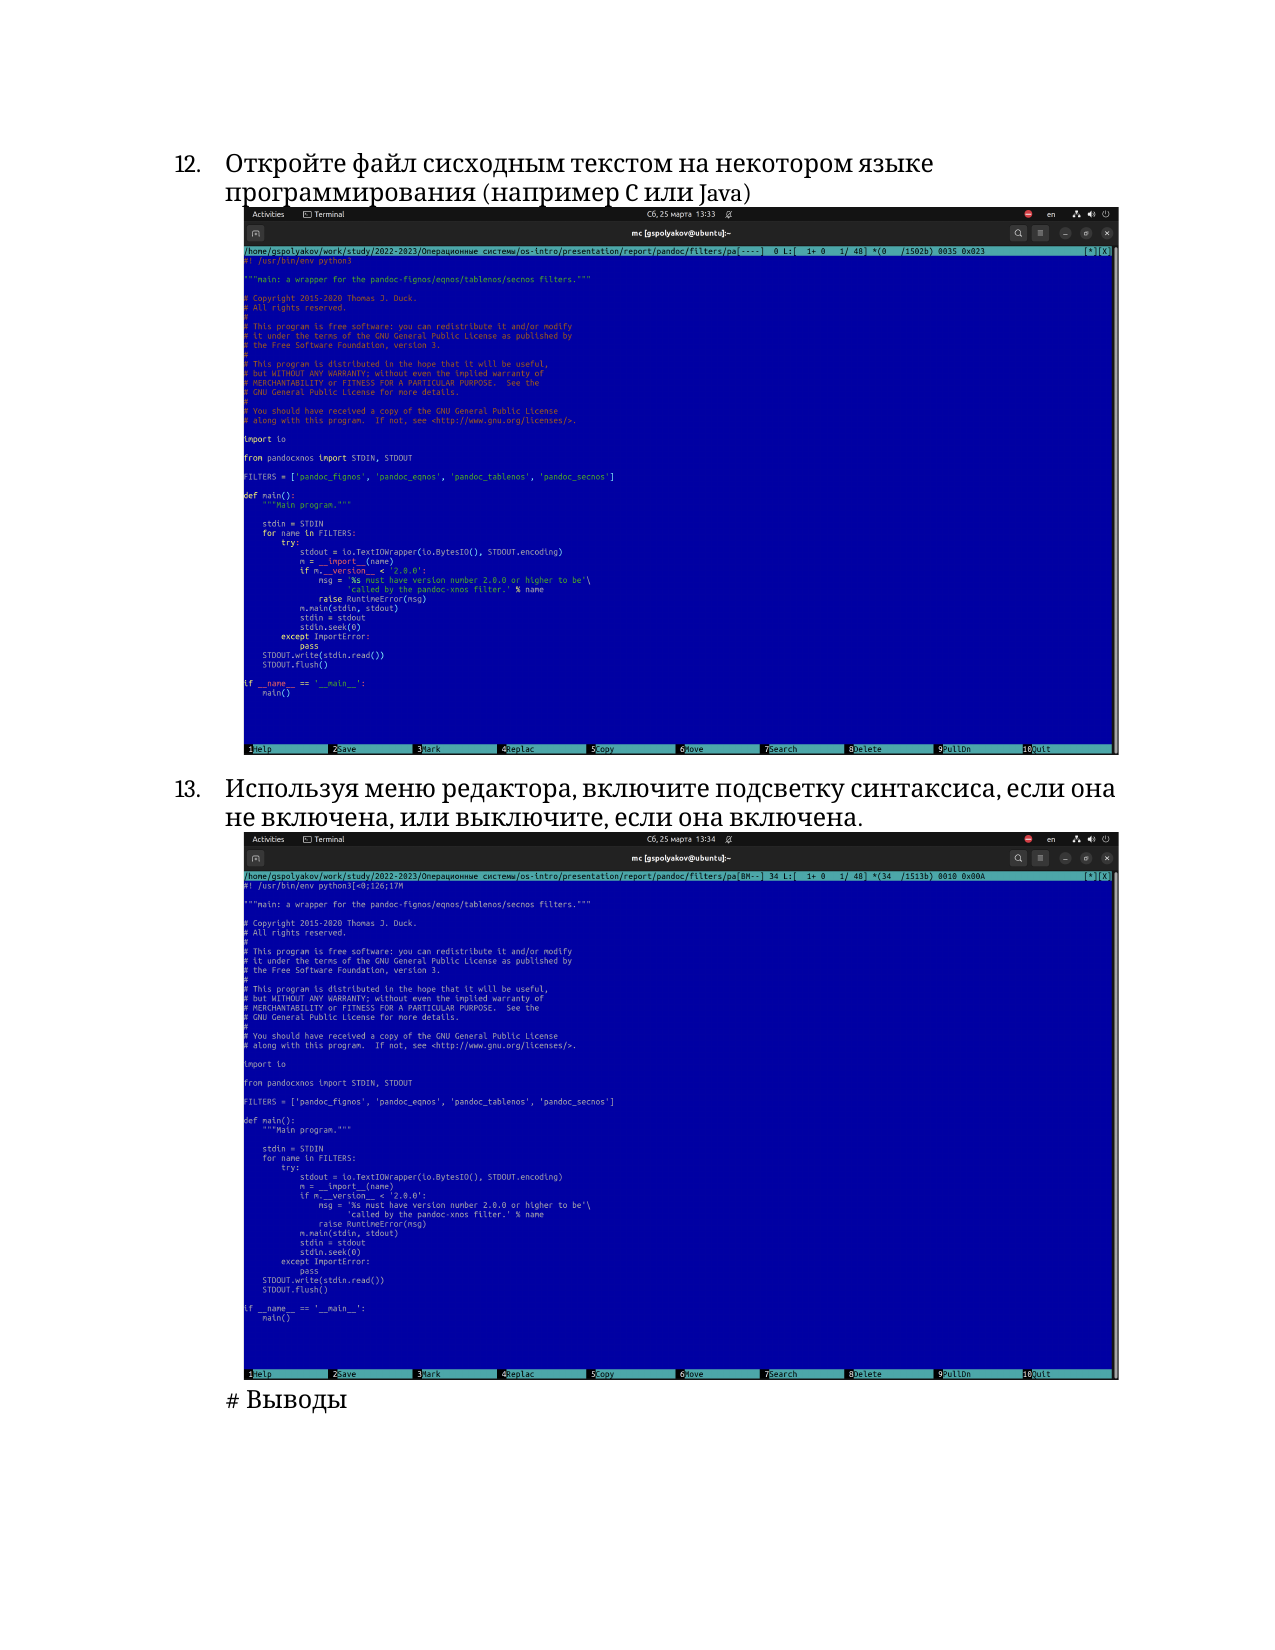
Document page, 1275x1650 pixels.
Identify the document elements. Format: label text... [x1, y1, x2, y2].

picture [243, 832, 1119, 1380]
picture [243, 207, 1119, 755]
